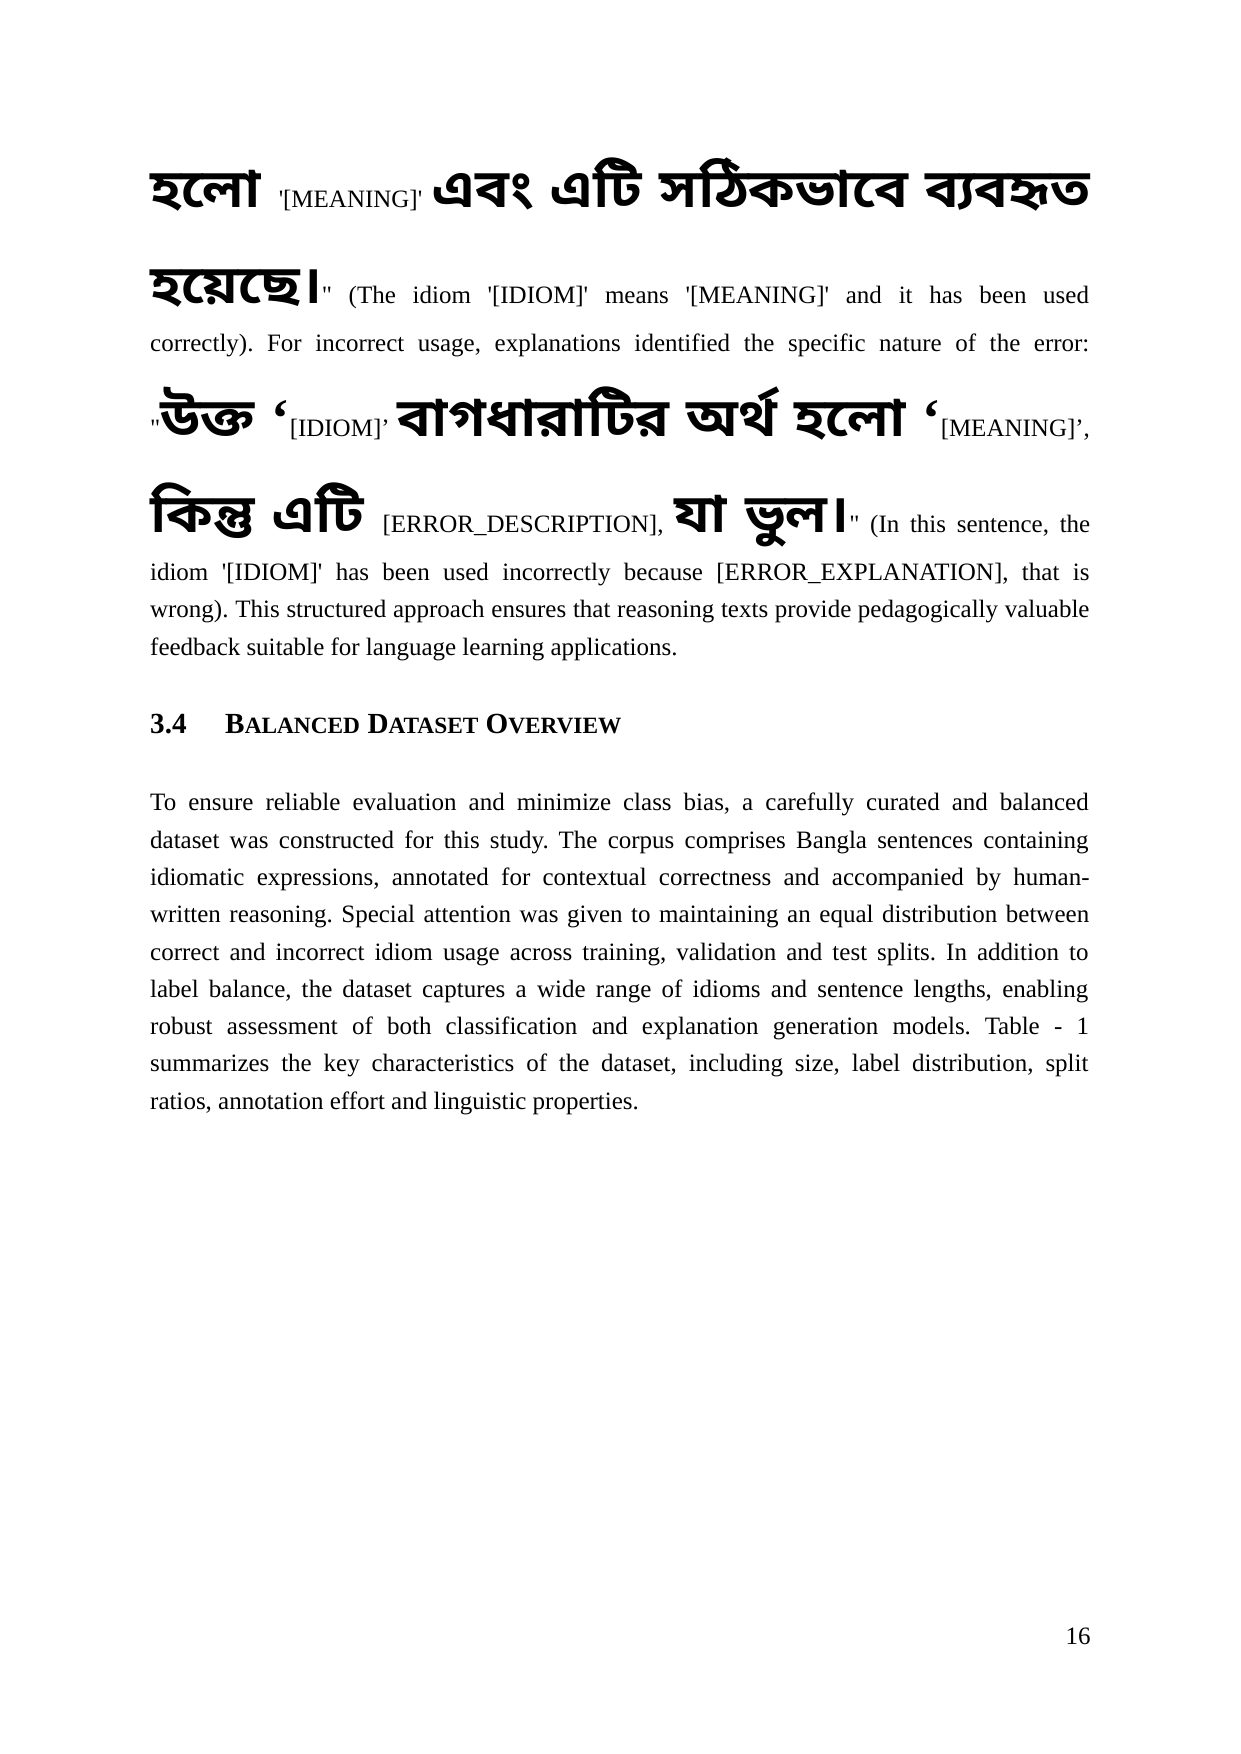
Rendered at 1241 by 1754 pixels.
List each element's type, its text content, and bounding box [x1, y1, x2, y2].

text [150, 150, 1090, 660]
text To ensure reliable evaluation and minimize class bias, a carefully curated and balanced dataset was constructed for this study. The corpus comprises Bangla sentences containing idiomatic expressions, annotated for contextual correctness and accompanied by human-written reasoning. Special attention was given to maintaining an equal distribution between correct and incorrect idiom usage across training, validation and test splits. In addition to label balance, the dataset captures a wide range of idioms and sentence lengths, enabling robust assessment of both classification and explanation generation models. Table - 1 summarizes the key characteristics of the dataset, including size, label distribution, split ratios, annotation effort and linguistic properties. [150, 787, 1090, 1114]
subtitle 3.4 Balanced Dataset Overview [150, 706, 1090, 740]
